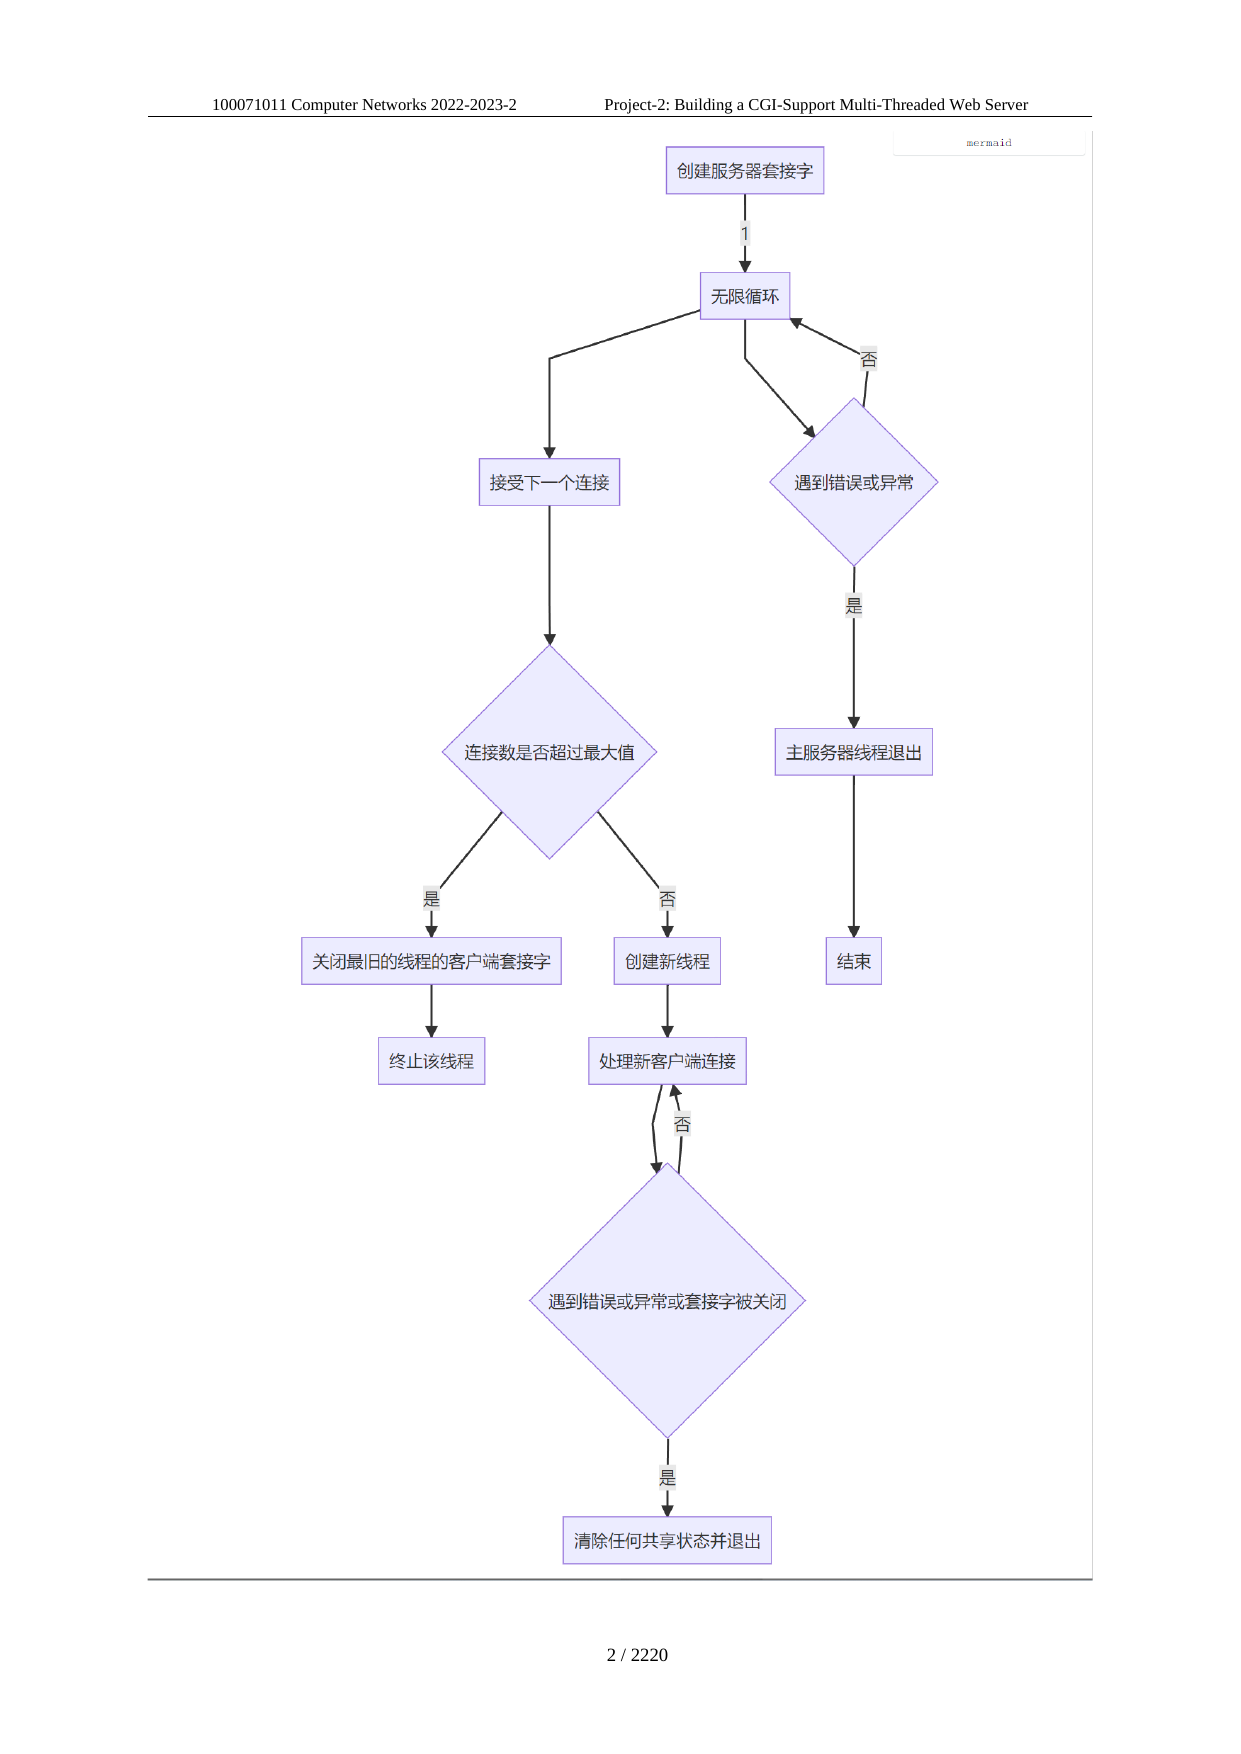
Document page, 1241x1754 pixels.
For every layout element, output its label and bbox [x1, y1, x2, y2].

picture [147, 130, 1093, 1581]
